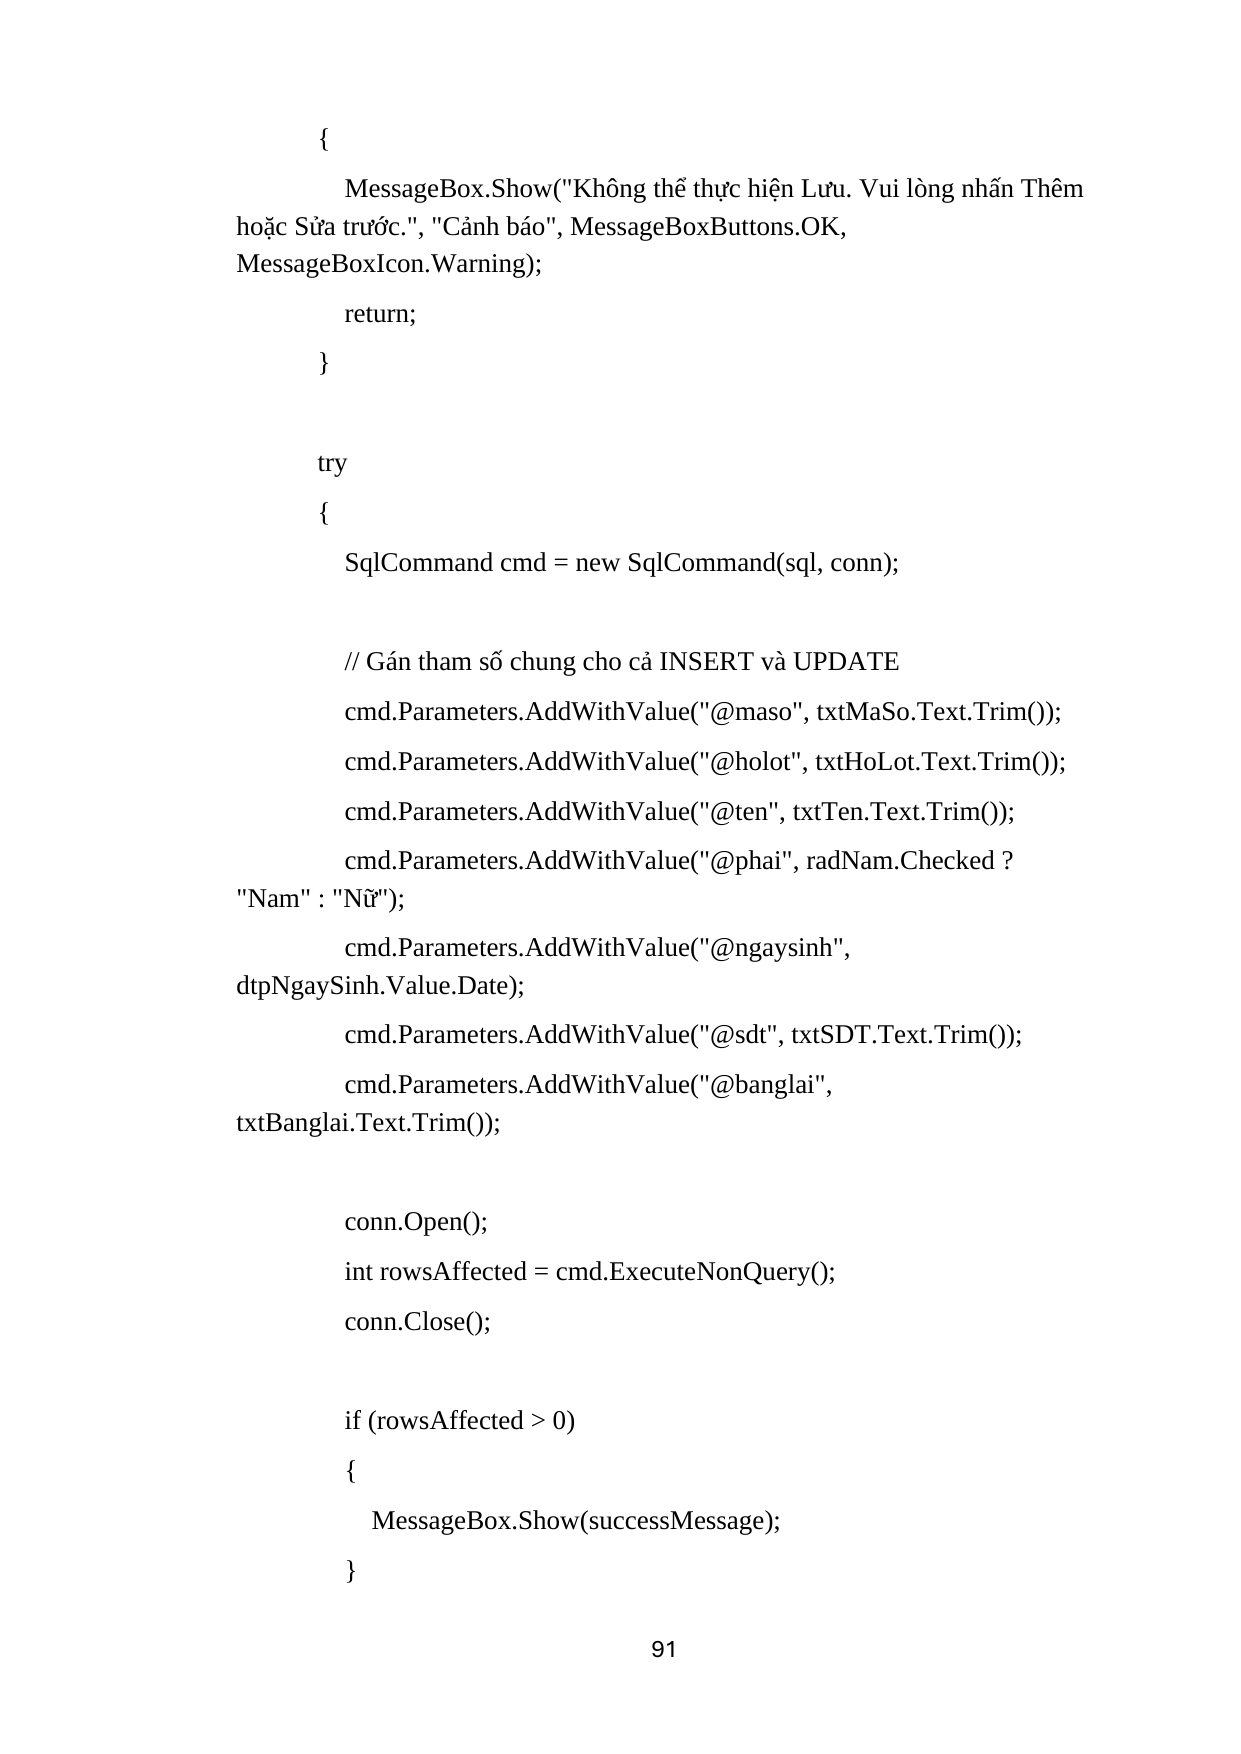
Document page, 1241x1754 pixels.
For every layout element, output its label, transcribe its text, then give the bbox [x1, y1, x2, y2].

text if (rowsAffected > 0) [236, 1404, 1093, 1436]
text cmd.Parameters.AddWithValue("@maso", txtMaSo.Text.Trim()); [236, 695, 1093, 726]
text SqlCommand cmd = new SqlCommand(sql, conn); [236, 546, 1093, 577]
text } [236, 1554, 1093, 1585]
text conn.Close(); [236, 1305, 1093, 1336]
text cmd.Parameters.AddWithValue("@phai", radNam.Checked ? "Nam" : "Nữ"); [236, 844, 1093, 913]
text cmd.Parameters.AddWithValue("@holot", txtHoLot.Text.Trim()); [236, 745, 1093, 776]
text { [236, 496, 1093, 527]
text int rowsAffected = cmd.ExecuteNonQuery(); [236, 1255, 1093, 1286]
text // Gán tham số chung cho cả INSERT và UPDATE [236, 645, 1093, 676]
text return; [236, 297, 1093, 328]
text conn.Open(); [236, 1205, 1093, 1236]
text cmd.Parameters.AddWithValue("@banglai", txtBanglai.Text.Trim()); [236, 1068, 1093, 1137]
text cmd.Parameters.AddWithValue("@ten", txtTen.Text.Trim()); [236, 795, 1093, 826]
text cmd.Parameters.AddWithValue("@ngaysinh", dtpNgaySinh.Value.Date); [236, 932, 1093, 1000]
text { [236, 1454, 1093, 1485]
text } [236, 347, 1093, 378]
text { [236, 123, 1093, 154]
text try [236, 446, 1093, 477]
text cmd.Parameters.AddWithValue("@sdt", txtSDT.Text.Trim()); [236, 1019, 1093, 1050]
text MessageBox.Show("Không thể thực hiện Lưu. Vui lòng nhấn Thêm hoặc Sửa trước.", "Cảnh báo", MessageBoxButtons.OK, MessageBoxIcon.Warning); [236, 172, 1093, 278]
text MessageBox.Show(successMessage); [236, 1504, 1093, 1535]
